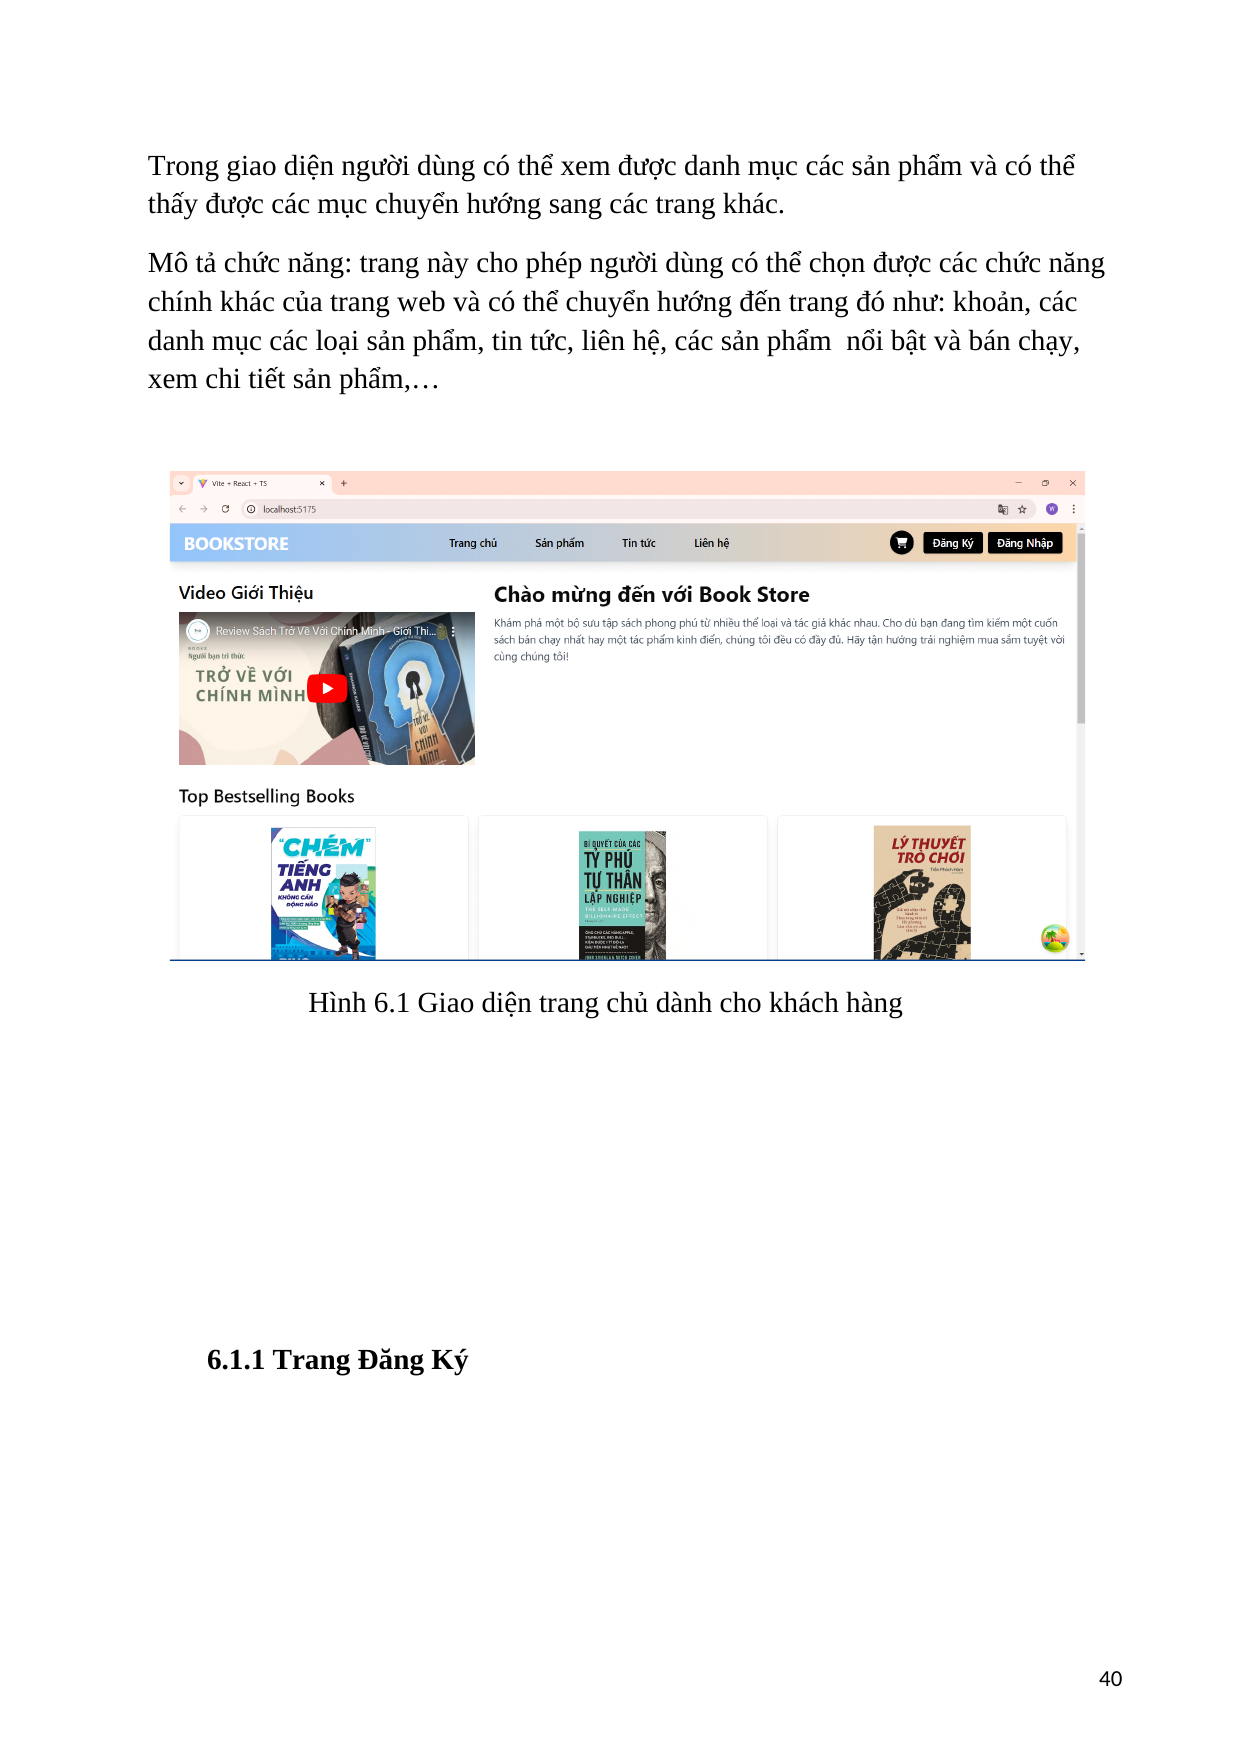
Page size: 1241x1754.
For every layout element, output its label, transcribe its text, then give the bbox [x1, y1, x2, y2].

picture [169, 471, 1086, 961]
text Hình 6.1 Giao diện trang chủ dành cho khách hàng [89, 985, 1122, 1019]
subtitle 6.1.1 Trang Đăng Ký [207, 1342, 1122, 1375]
text Mô tả chức năng: trang này cho phép người dùng có thể chọn được các chức năng chính khác của trang web và có thể chuyển hướng đến trang đó như: khoản, các danh mục các loại sản phẩm, tin tức, liên hệ, các sản phẩm nổi bật và bán chạy, xem chi tiết sản phẩm,… [148, 246, 1122, 395]
text Trong giao diện người dùng có thể xem được danh mục các sản phẩm và có thể thấy được các mục chuyển hướng sang các trang khác. [148, 148, 1122, 220]
